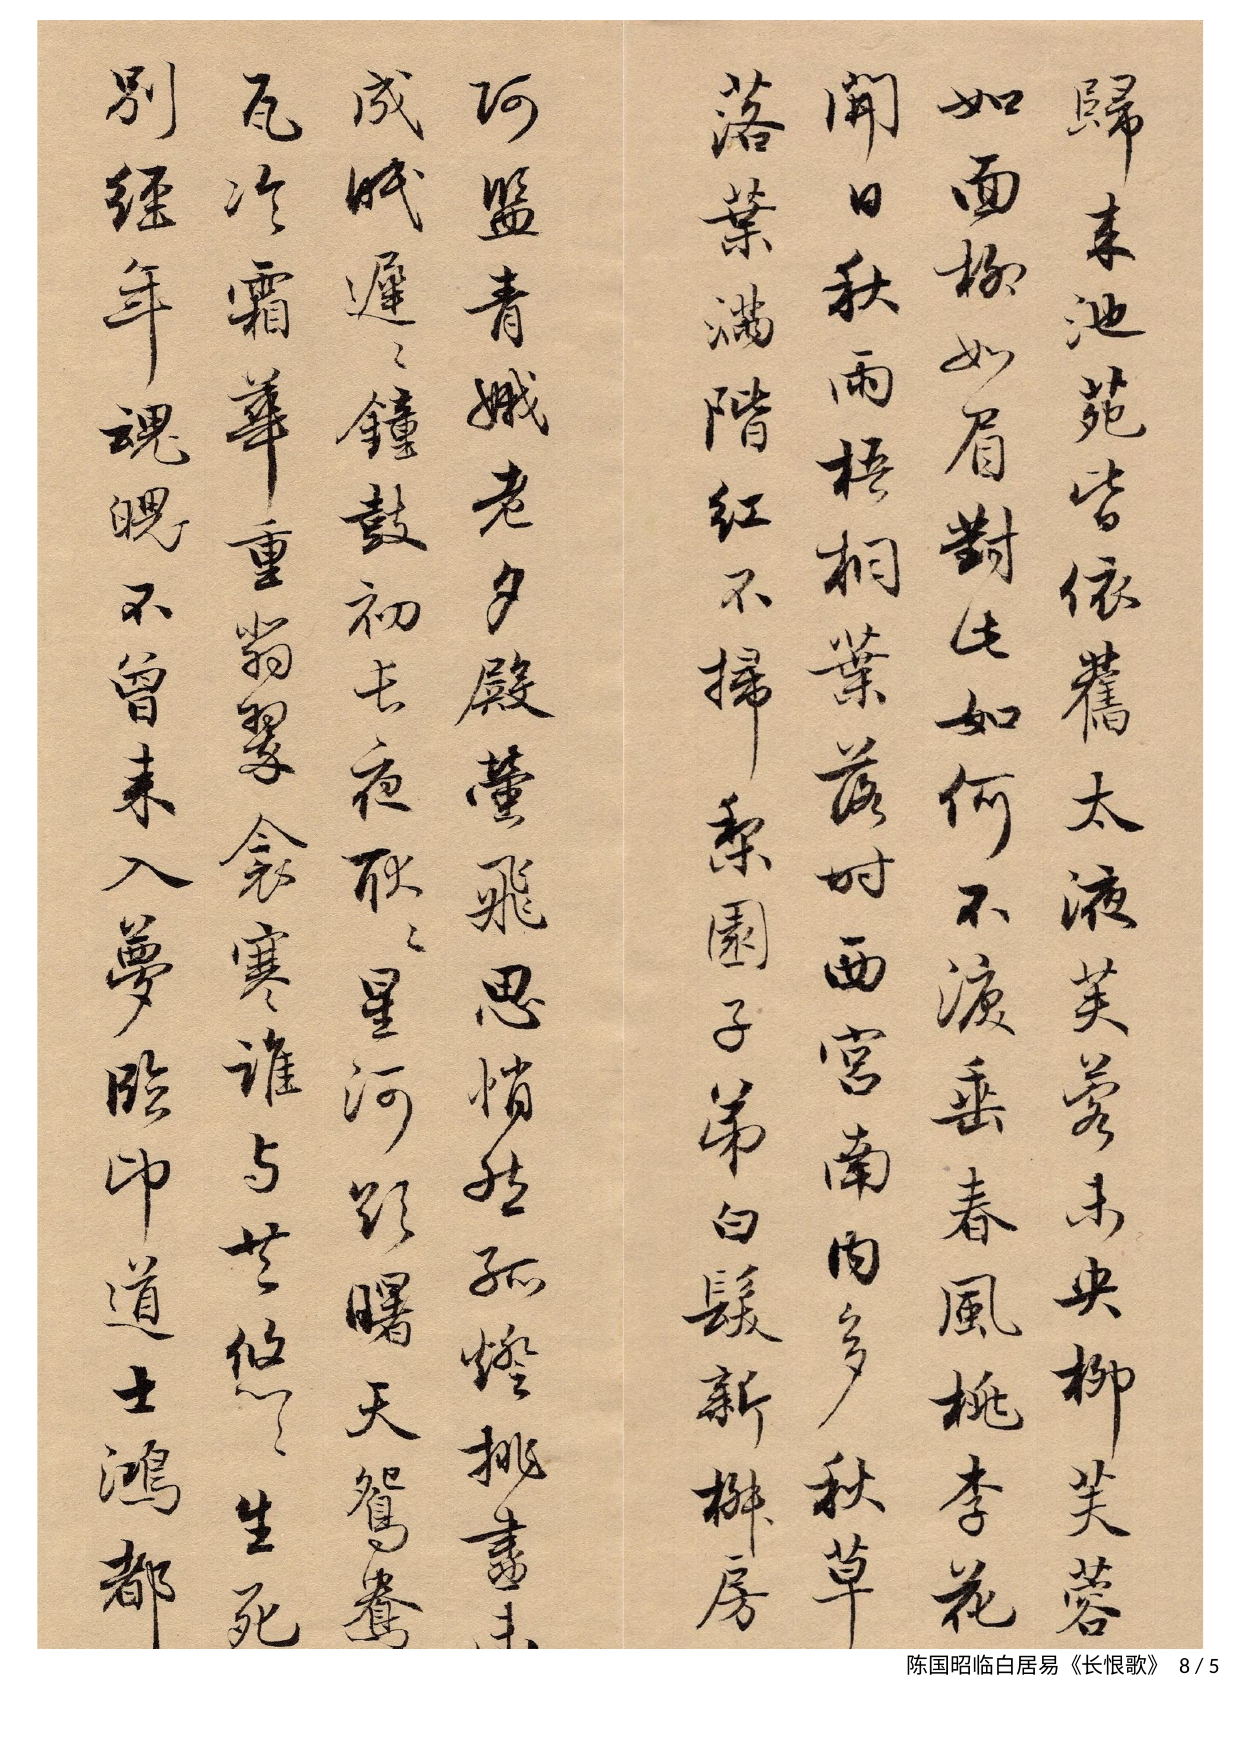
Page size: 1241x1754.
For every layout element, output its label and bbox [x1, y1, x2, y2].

picture [37, 20, 1204, 1649]
